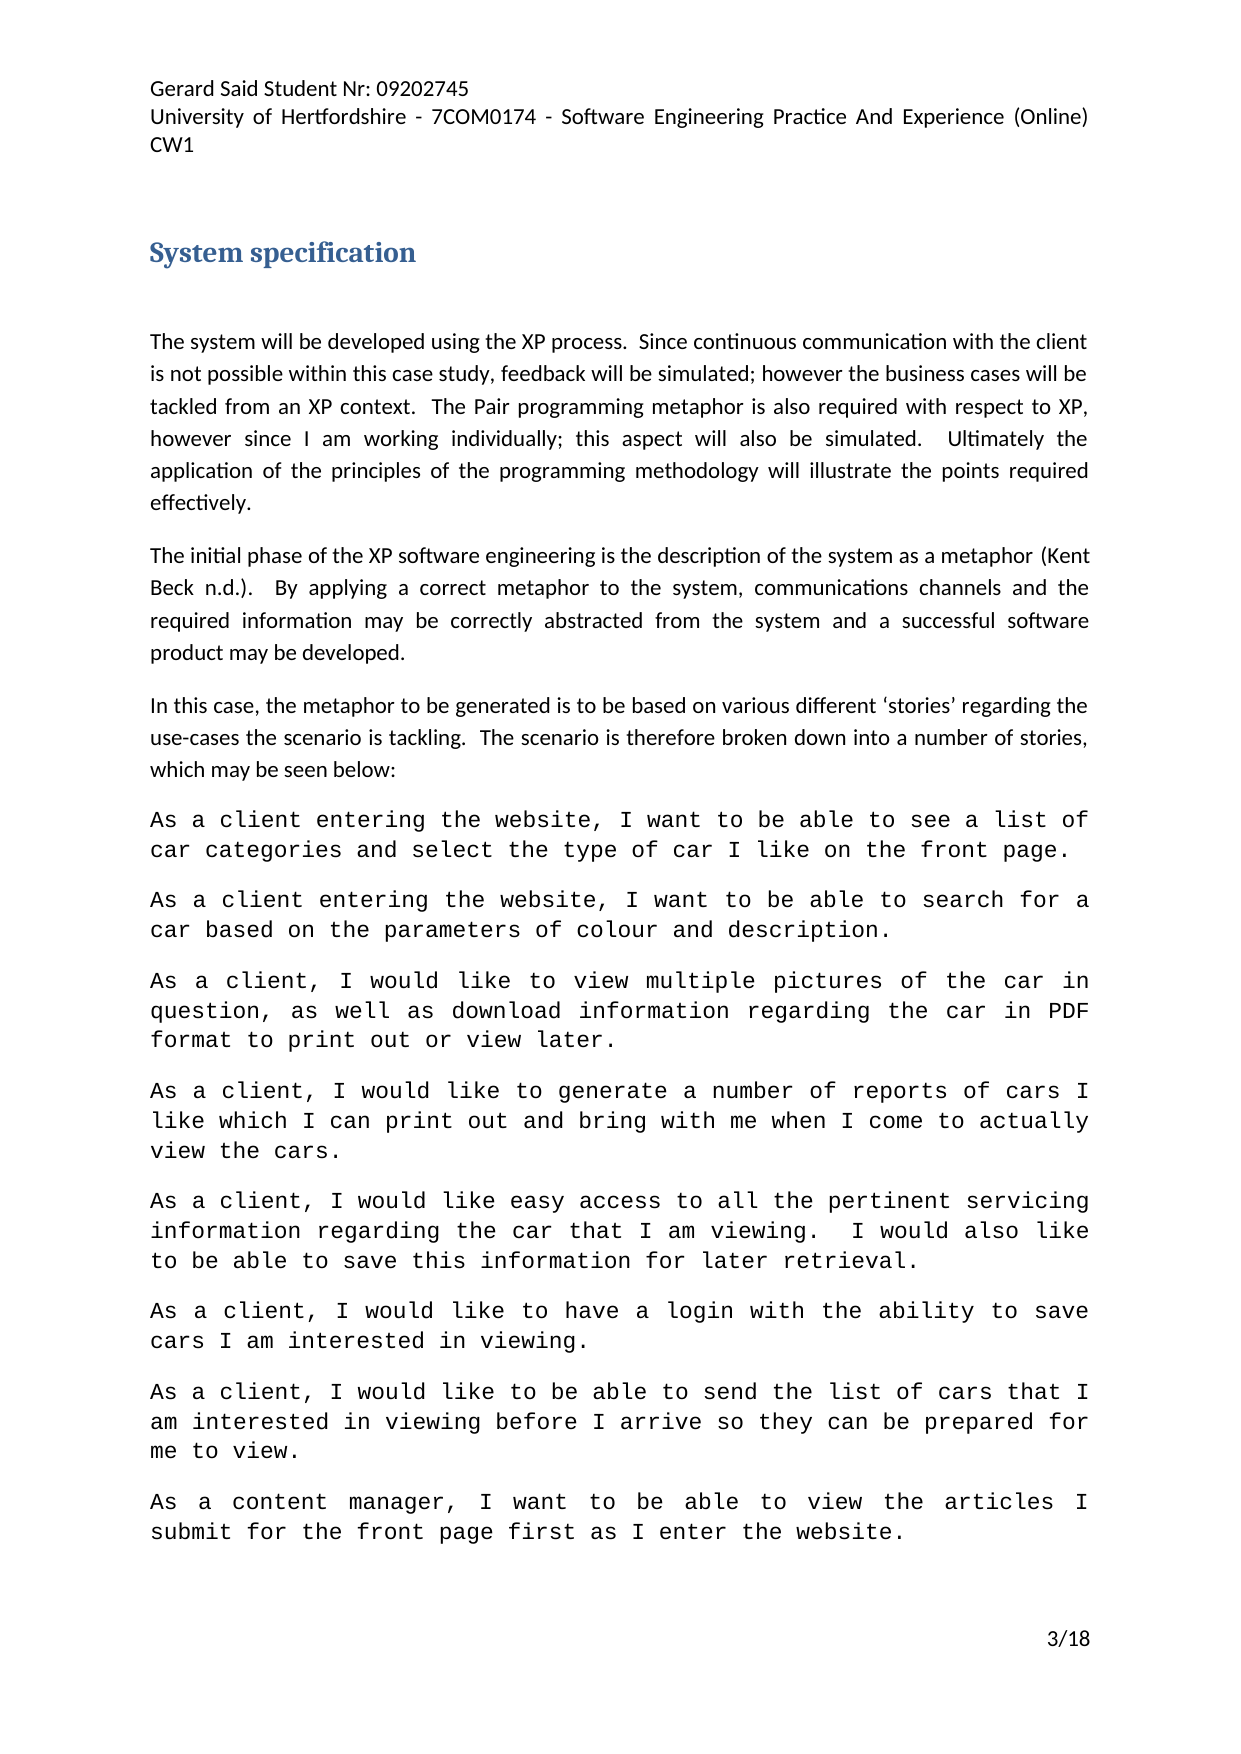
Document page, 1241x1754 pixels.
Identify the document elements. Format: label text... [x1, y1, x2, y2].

subtitle System specification [150, 236, 1090, 269]
text As a client, I would like to generate a number of reports of cars I like which I can print out and bring with me when I come to actually view the cars. [150, 1079, 1090, 1165]
text As a client, I would like to have a login with the ability to save cars I am interested in viewing. [150, 1300, 1090, 1356]
text As a client entering the website, I want to be able to see a list of car categories and select the type of car I like on the front page. [150, 808, 1090, 864]
text As a client entering the website, I want to be able to search for a car based on the parameters of colour and description. [150, 889, 1090, 944]
text As a content manager, I want to be able to view the articles I submit for the front page first as I enter the website. [150, 1490, 1090, 1546]
text As a client, I would like to view multiple pictures of the car in question, as well as download information regarding the car in PDF format to print out or view later. [150, 969, 1090, 1055]
text The initial phase of the XP software engineering is the description of the system as a metaphor. By applying a correct metaphor to the system, communications channels and the required information may be correctly abstracted from the system and a successful software product may be developed. [150, 541, 1090, 666]
text As a client, I would like easy access to all the pertinent servicing information regarding the car that I am viewing. I would also like to be able to save this information for later retrieval. [150, 1189, 1090, 1275]
text The system will be developed using the XP process. Since continuous communication with the client is not possible within this case study, feedback will be simulated; however the business cases will be tackled from an XP context. The Pair programming metaphor is also required with respect to XP, however since I am working individually; this aspect will also be simulated. Ultimately the application of the principles of the programming methodology will illustrate the points required effectively. [150, 327, 1090, 516]
text As a client, I would like to be able to send the list of cars that I am interested in viewing before I arrive so they can be prepared for me to view. [150, 1380, 1090, 1466]
text In this case, the metaphor to be generated is to be based on various different ‘stories’ regarding the use-cases the scenario is tackling. The scenario is therefore broken down into a number of stories, which may be seen below: [150, 691, 1090, 783]
